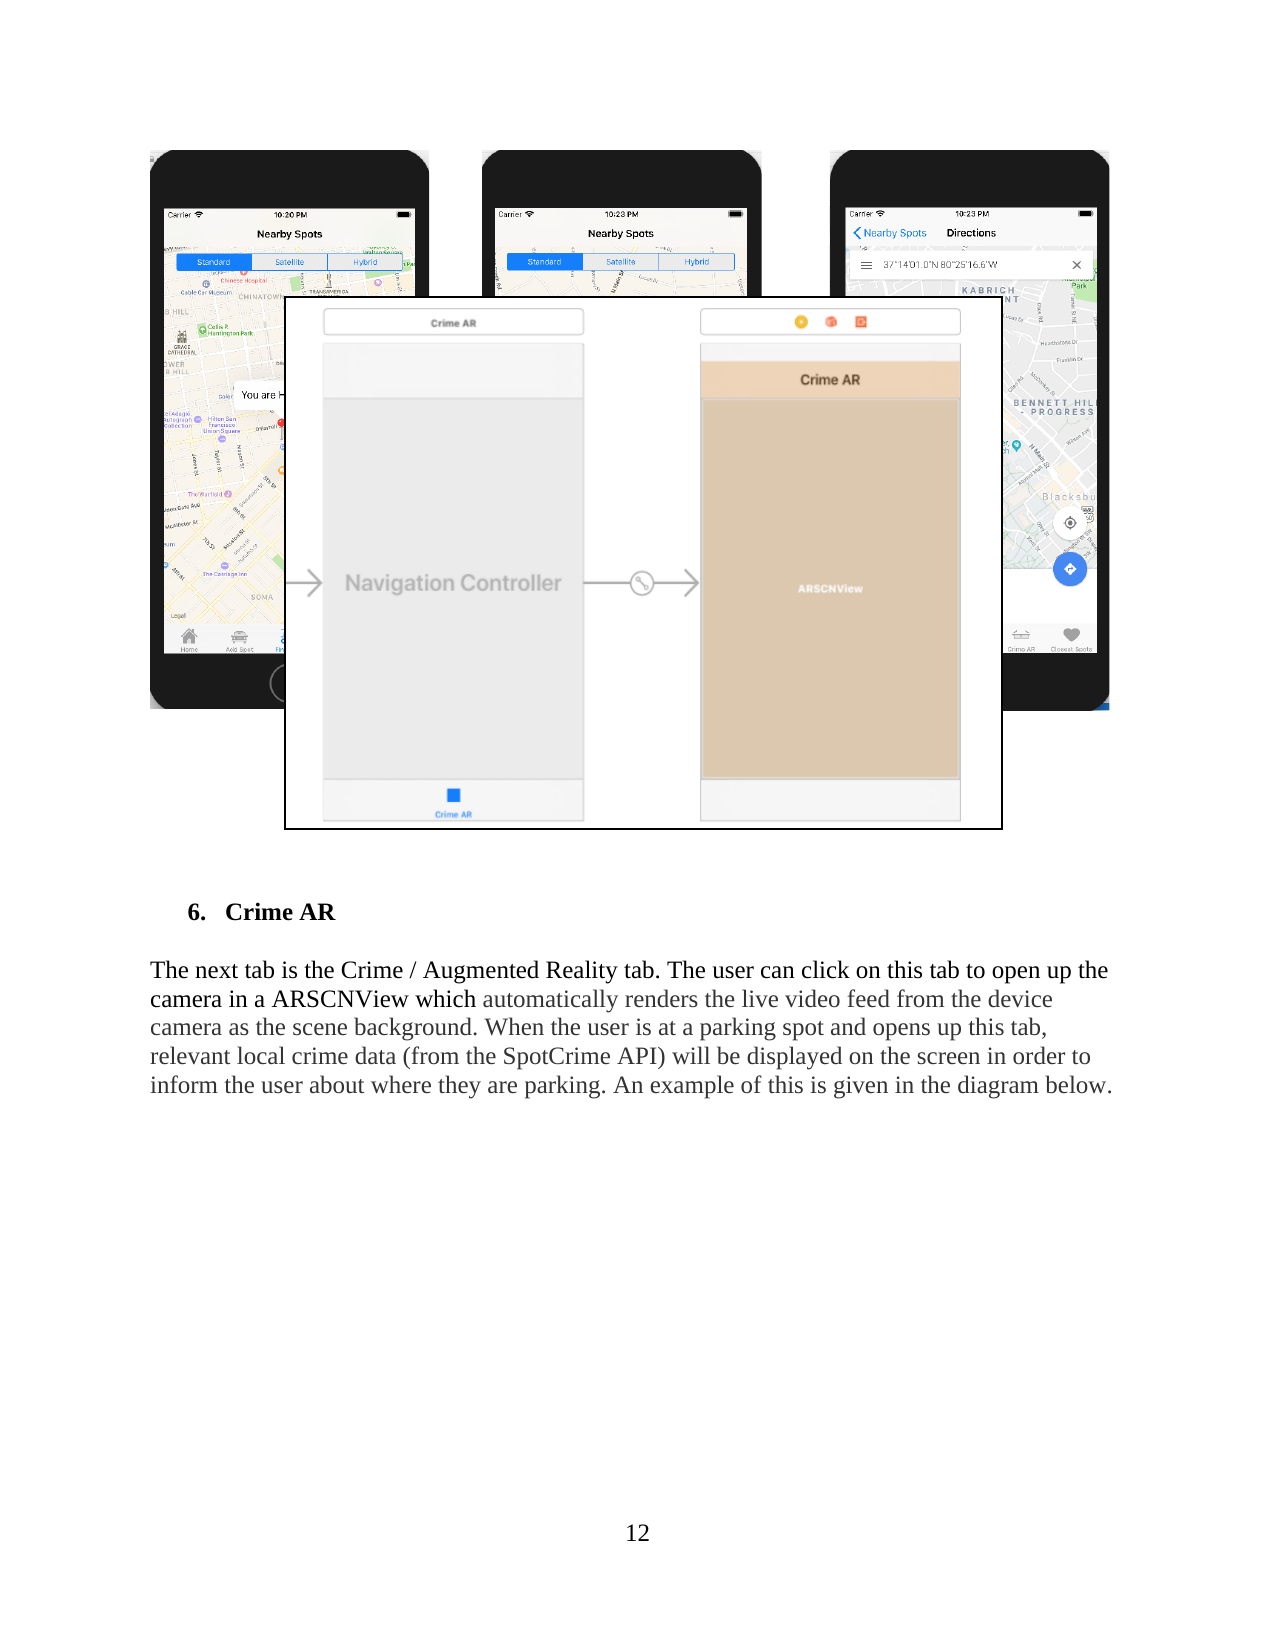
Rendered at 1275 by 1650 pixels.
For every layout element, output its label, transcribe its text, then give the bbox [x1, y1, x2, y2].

picture [150, 150, 430, 709]
text The next tab is the Crime / Augmented Reality tab. The user can click on this tab to open up the camera in a ARSCNView which automatically renders the live video feed from the device camera as the scene background. When the user is at a parking spot and opens up this tab, relevant local crime data (from the SpotCrime API) will be displayed on the screen in order to inform the user about where they are parking. An example of this is given in the diagram below. [150, 955, 1125, 1099]
list Crime AR [187, 897, 1125, 926]
picture [286, 298, 1001, 828]
picture [482, 150, 762, 296]
picture [829, 150, 1110, 711]
